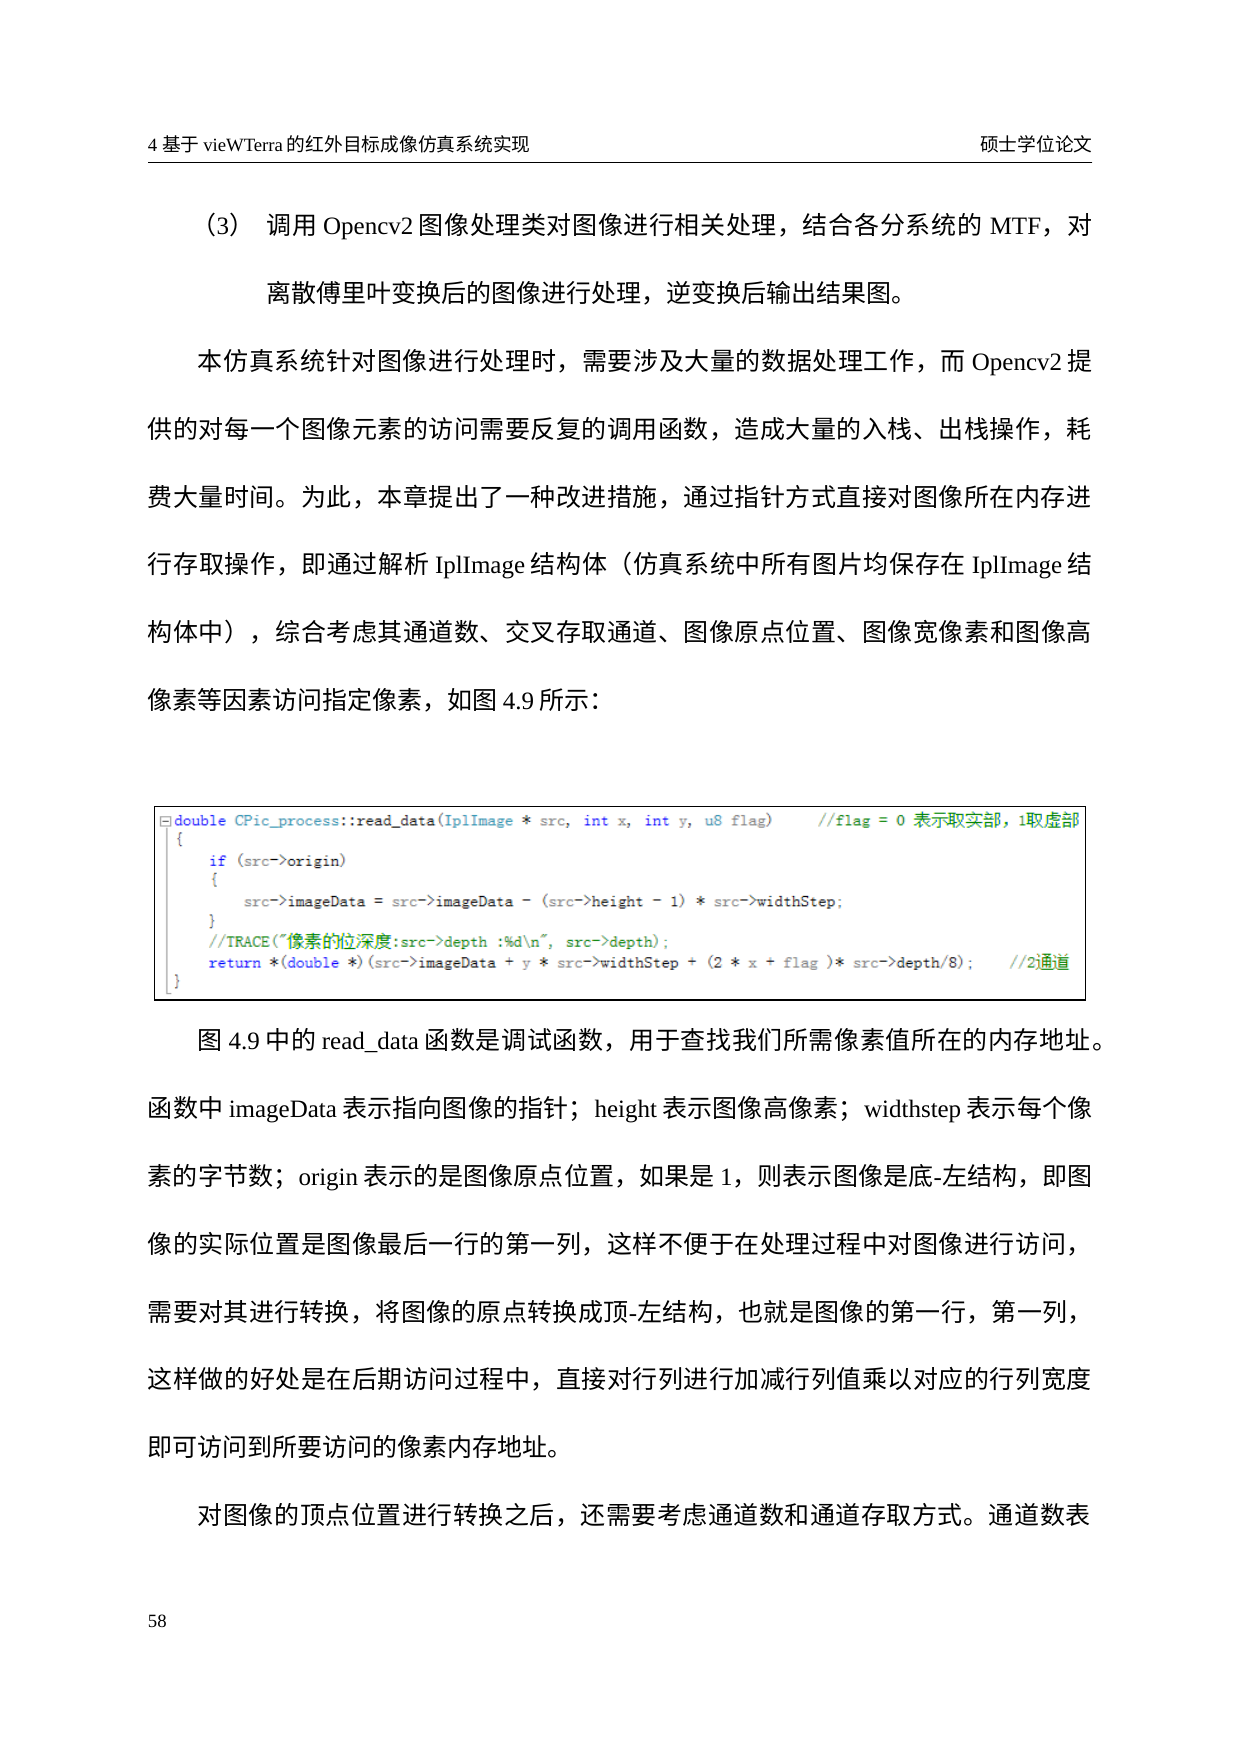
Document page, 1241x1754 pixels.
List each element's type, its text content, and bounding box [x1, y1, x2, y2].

text 图4.9中的read_data函数是调试函数，用于查找我们所需像素值所在的内存地址。函数中imageData表示指向图像的指针；height表示图像高像素；widthstep表示每个像素的字节数；origin表示的是图像原点位置，如果是1，则表示图像是底-左结构，即图像的实际位置是图像最后一行的第一列，这样不便于在处理过程中对图像进行访问，需要对其进行转换，将图像的原点转换成顶-左结构，也就是图像的第一行，第一列，这样做的好处是在后期访问过程中，直接对行列进行加减行列值乘以对应的行列宽度即可访问到所要访问的像素内存地址。 [148, 1004, 1092, 1480]
list 调用Opencv2图像处理类对图像进行相关处理，结合各分系统的MTF，对离散傅里叶变换后的图像进行处理，逆变换后输出结果图。 [191, 189, 1092, 325]
text 图4.9 像素直接存取样例图 [148, 971, 1092, 1004]
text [148, 1480, 1092, 1548]
picture [155, 807, 1085, 999]
text 本仿真系统针对图像进行处理时，需要涉及大量的数据处理工作，而Opencv2提供的对每一个图像元素的访问需要反复的调用函数，造成大量的入栈、出栈操作，耗费大量时间。为此，本章提出了一种改进措施，通过指针方式直接对图像所在内存进行存取操作，即通过解析IplImage结构体（仿真系统中所有图片均保存在IplImage结构体中），综合考虑其通道数、交叉存取通道、图像原点位置、图像宽像素和图像高像素等因素访问指定像素，如图4.9所示： [148, 325, 1092, 733]
